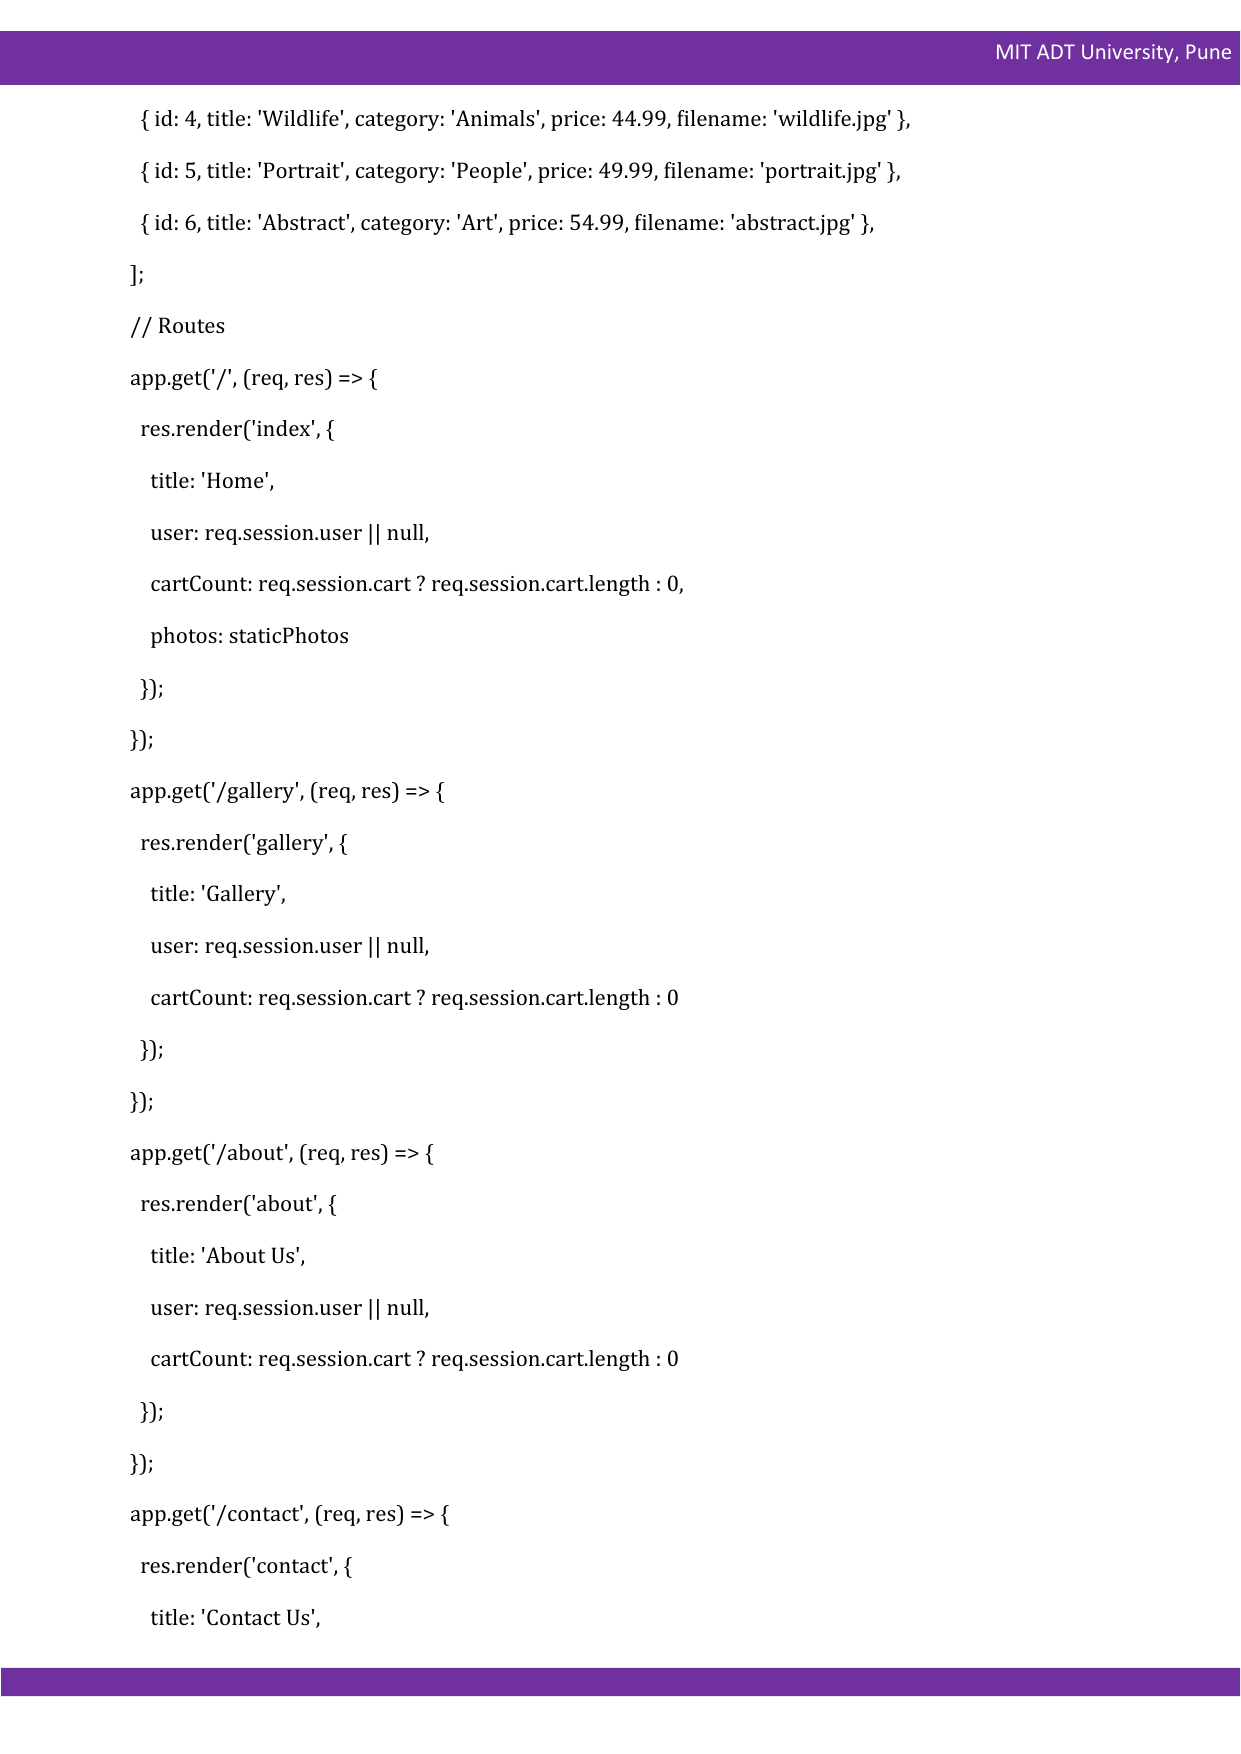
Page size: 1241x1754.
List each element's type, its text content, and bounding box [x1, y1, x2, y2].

text // Routes [120, 312, 1195, 338]
text app.get('/contact', (req, res) => { [120, 1500, 1195, 1527]
text cartCount: req.session.cart ? req.session.cart.length : 0 [120, 983, 1195, 1010]
text user: req.session.user || null, [120, 932, 1195, 958]
text }); [120, 725, 1195, 752]
text res.render('index', { [120, 415, 1195, 442]
text res.render('about', { [120, 1190, 1195, 1217]
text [120, 1345, 1195, 1372]
text res.render('gallery', { [120, 828, 1195, 855]
text }); [120, 673, 1195, 700]
text ]; [120, 260, 1195, 287]
text app.get('/gallery', (req, res) => { [120, 777, 1195, 803]
text user: req.session.user || null, [120, 518, 1195, 545]
text title: 'Gallery', [120, 880, 1195, 907]
text app.get('/about', (req, res) => { [120, 1138, 1195, 1165]
text { id: 5, title: 'Portrait', category: 'People', price: 49.99, filename: 'portrait.jpg' }, [120, 157, 1195, 183]
text }); [120, 1035, 1195, 1062]
text res.render('contact', { [120, 1552, 1195, 1578]
text }); [120, 1448, 1195, 1475]
text { id: 4, title: 'Wildlife', category: 'Animals', price: 44.99, filename: 'wildlife.jpg' }, [120, 105, 1195, 132]
text title: 'Contact Us', [120, 1603, 1195, 1630]
text app.get('/', (req, res) => { [120, 363, 1195, 390]
text cartCount: req.session.cart ? req.session.cart.length : 0, [120, 570, 1195, 597]
text { id: 6, title: 'Abstract', category: 'Art', price: 54.99, filename: 'abstract.jpg' }, [120, 208, 1195, 235]
text }); [120, 1087, 1195, 1113]
text photos: staticPhotos [120, 622, 1195, 648]
text title: 'Home', [120, 467, 1195, 493]
text }); [120, 1397, 1195, 1423]
text title: 'About Us', [120, 1242, 1195, 1268]
text user: req.session.user || null, [120, 1293, 1195, 1320]
